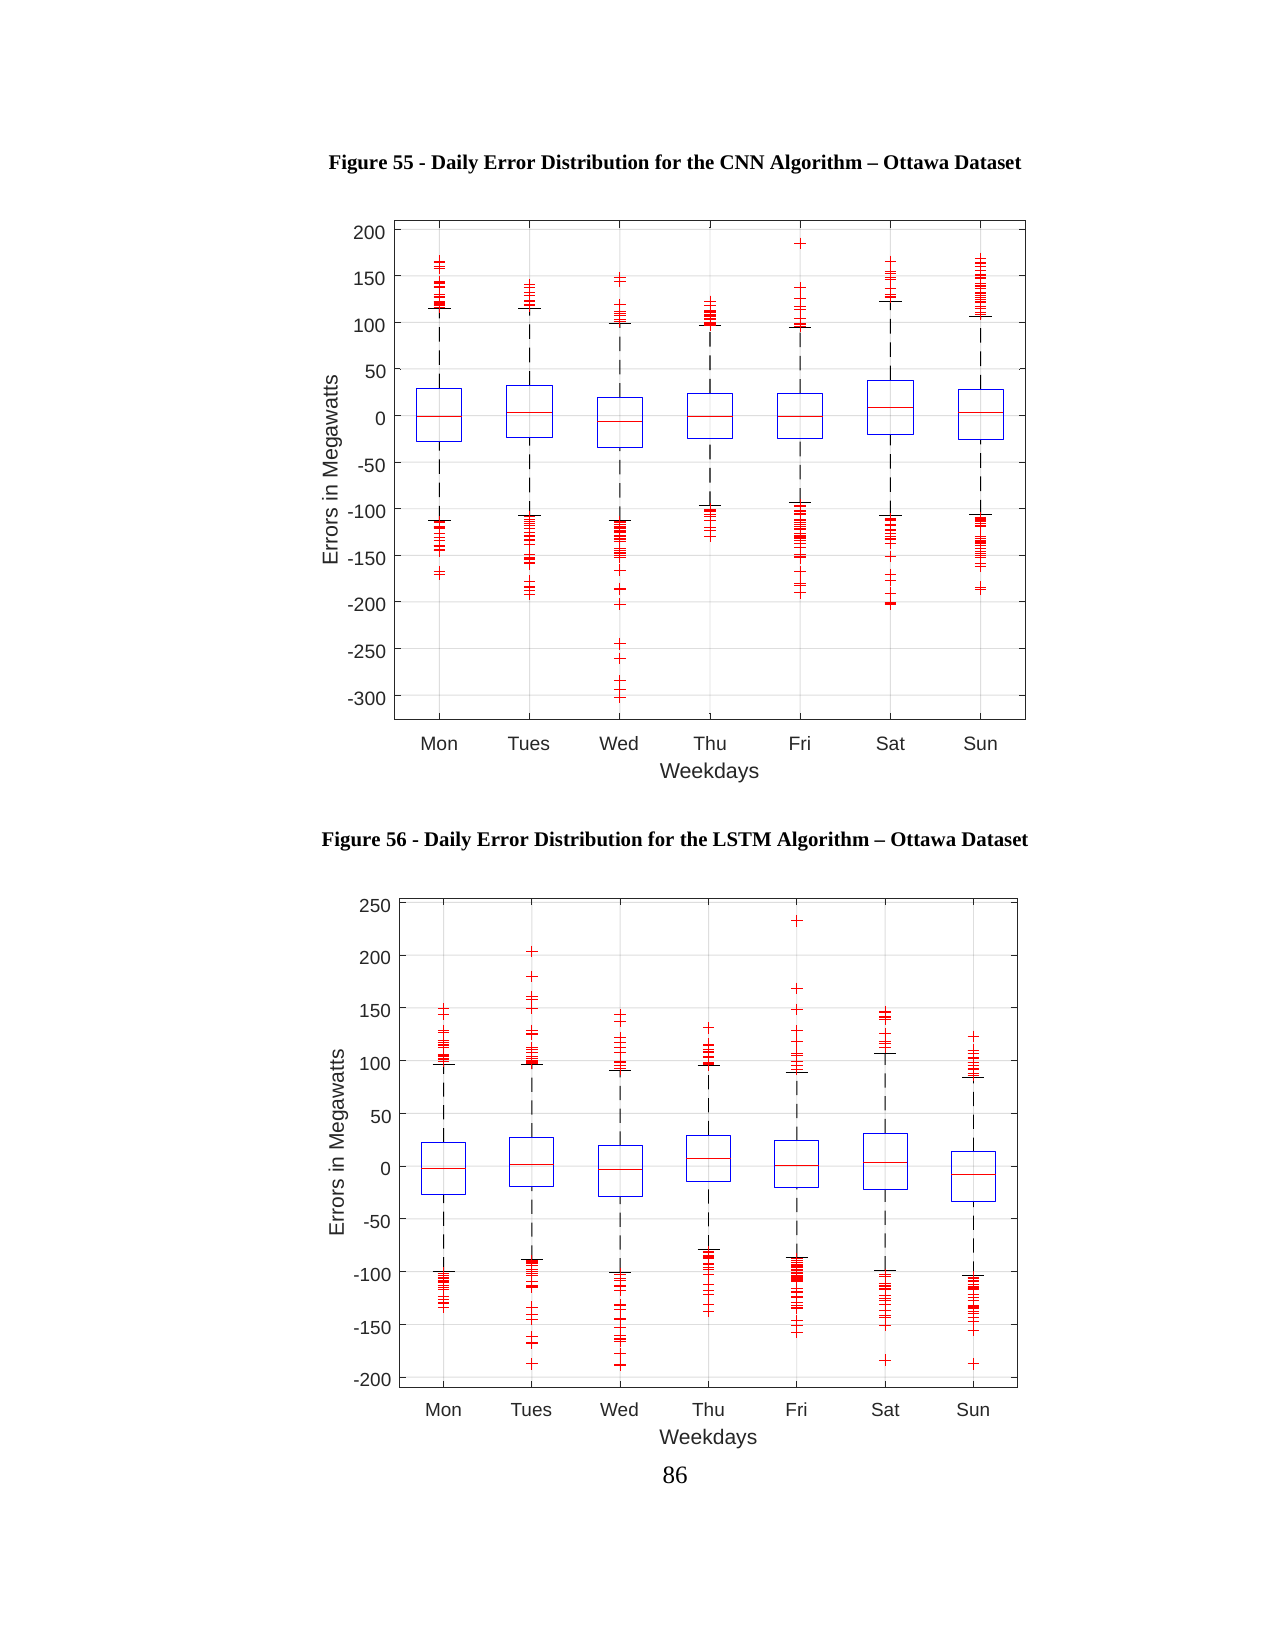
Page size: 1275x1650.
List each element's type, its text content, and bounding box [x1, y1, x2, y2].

text Figure 56 - Daily Error Distribution for the LSTM Algorithm – Ottawa Dataset [225, 827, 1125, 851]
text Figure 55 - Daily Error Distribution for the CNN Algorithm – Ottawa Dataset [225, 150, 1125, 174]
